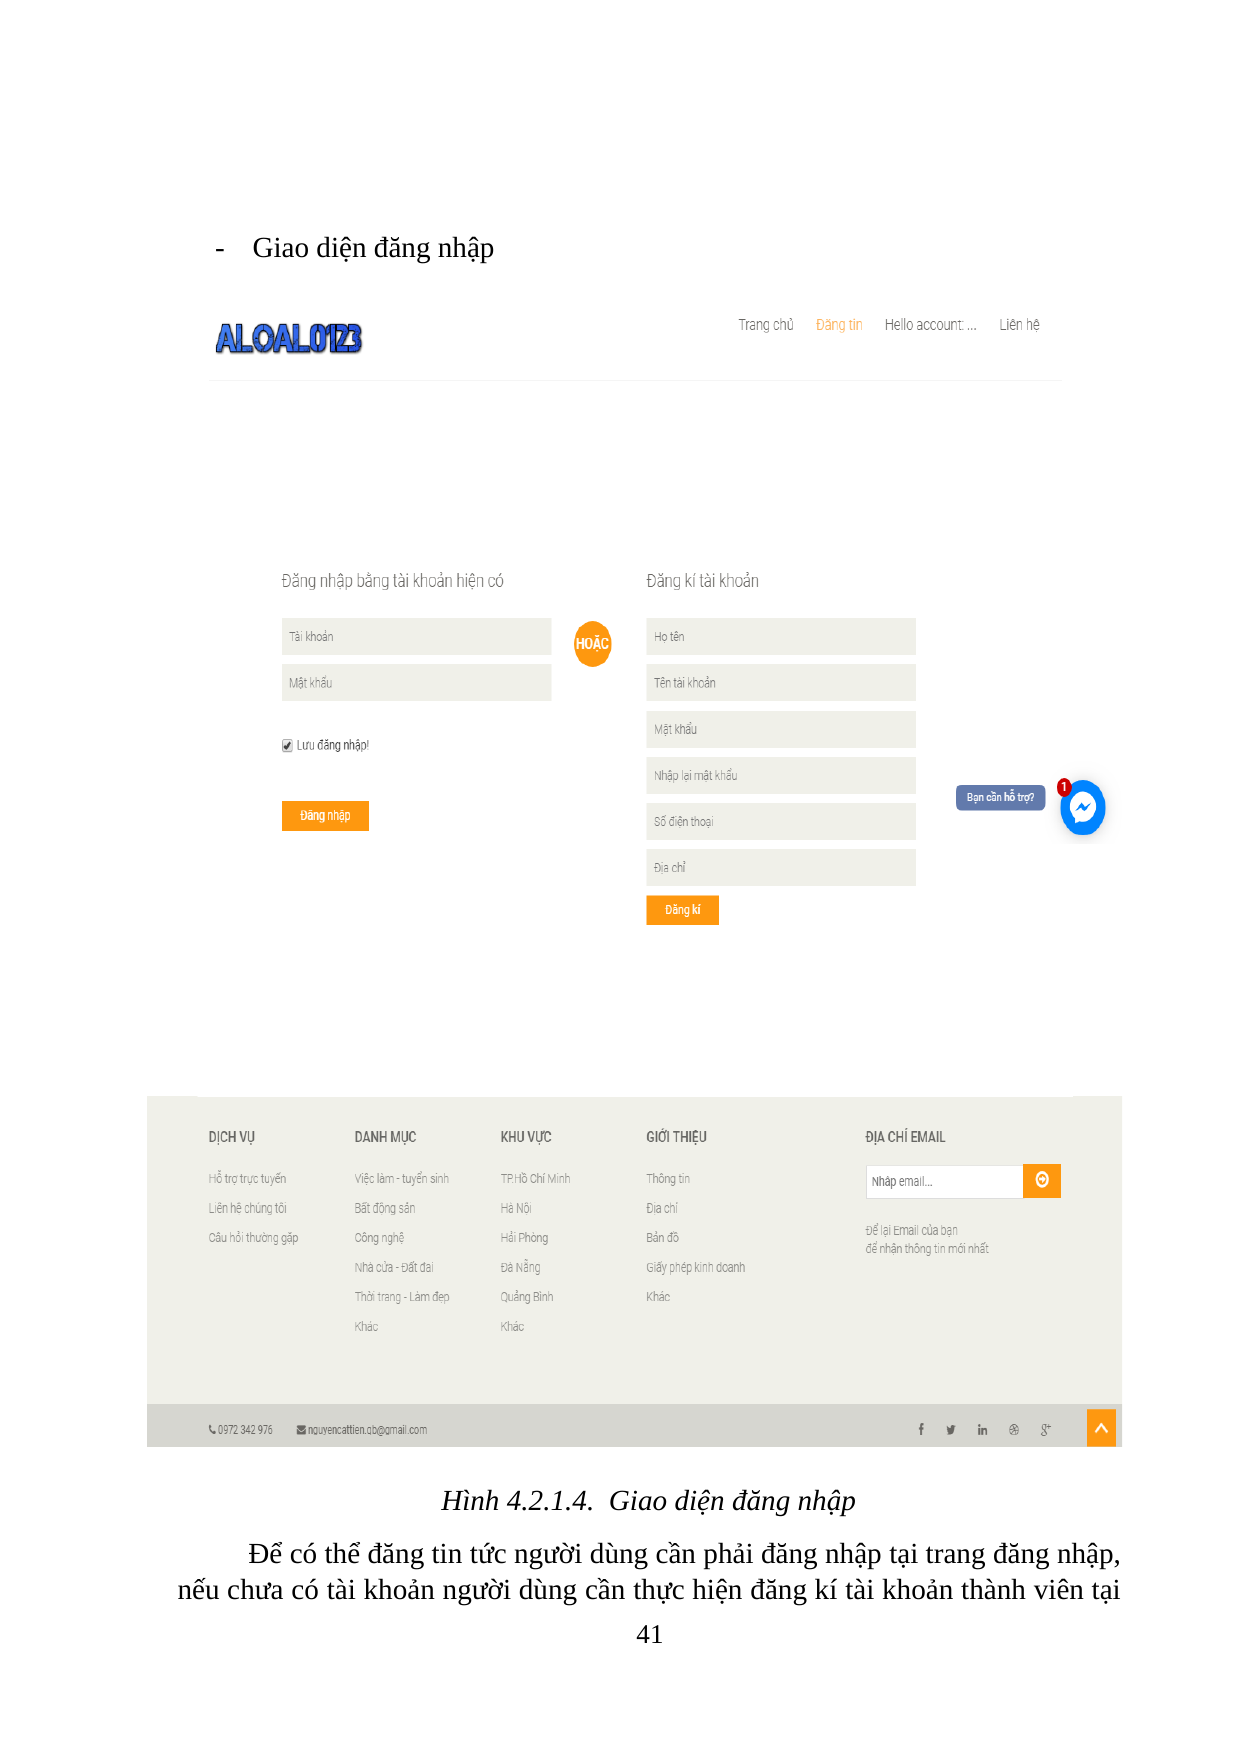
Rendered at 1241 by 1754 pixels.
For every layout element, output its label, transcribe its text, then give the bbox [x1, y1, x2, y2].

picture [147, 297, 1123, 1447]
list Giao diện đăng nhập [215, 230, 1122, 263]
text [177, 1536, 1122, 1606]
text Hình 4.2.1.4. Giao diện đăng nhập [177, 1447, 1122, 1517]
